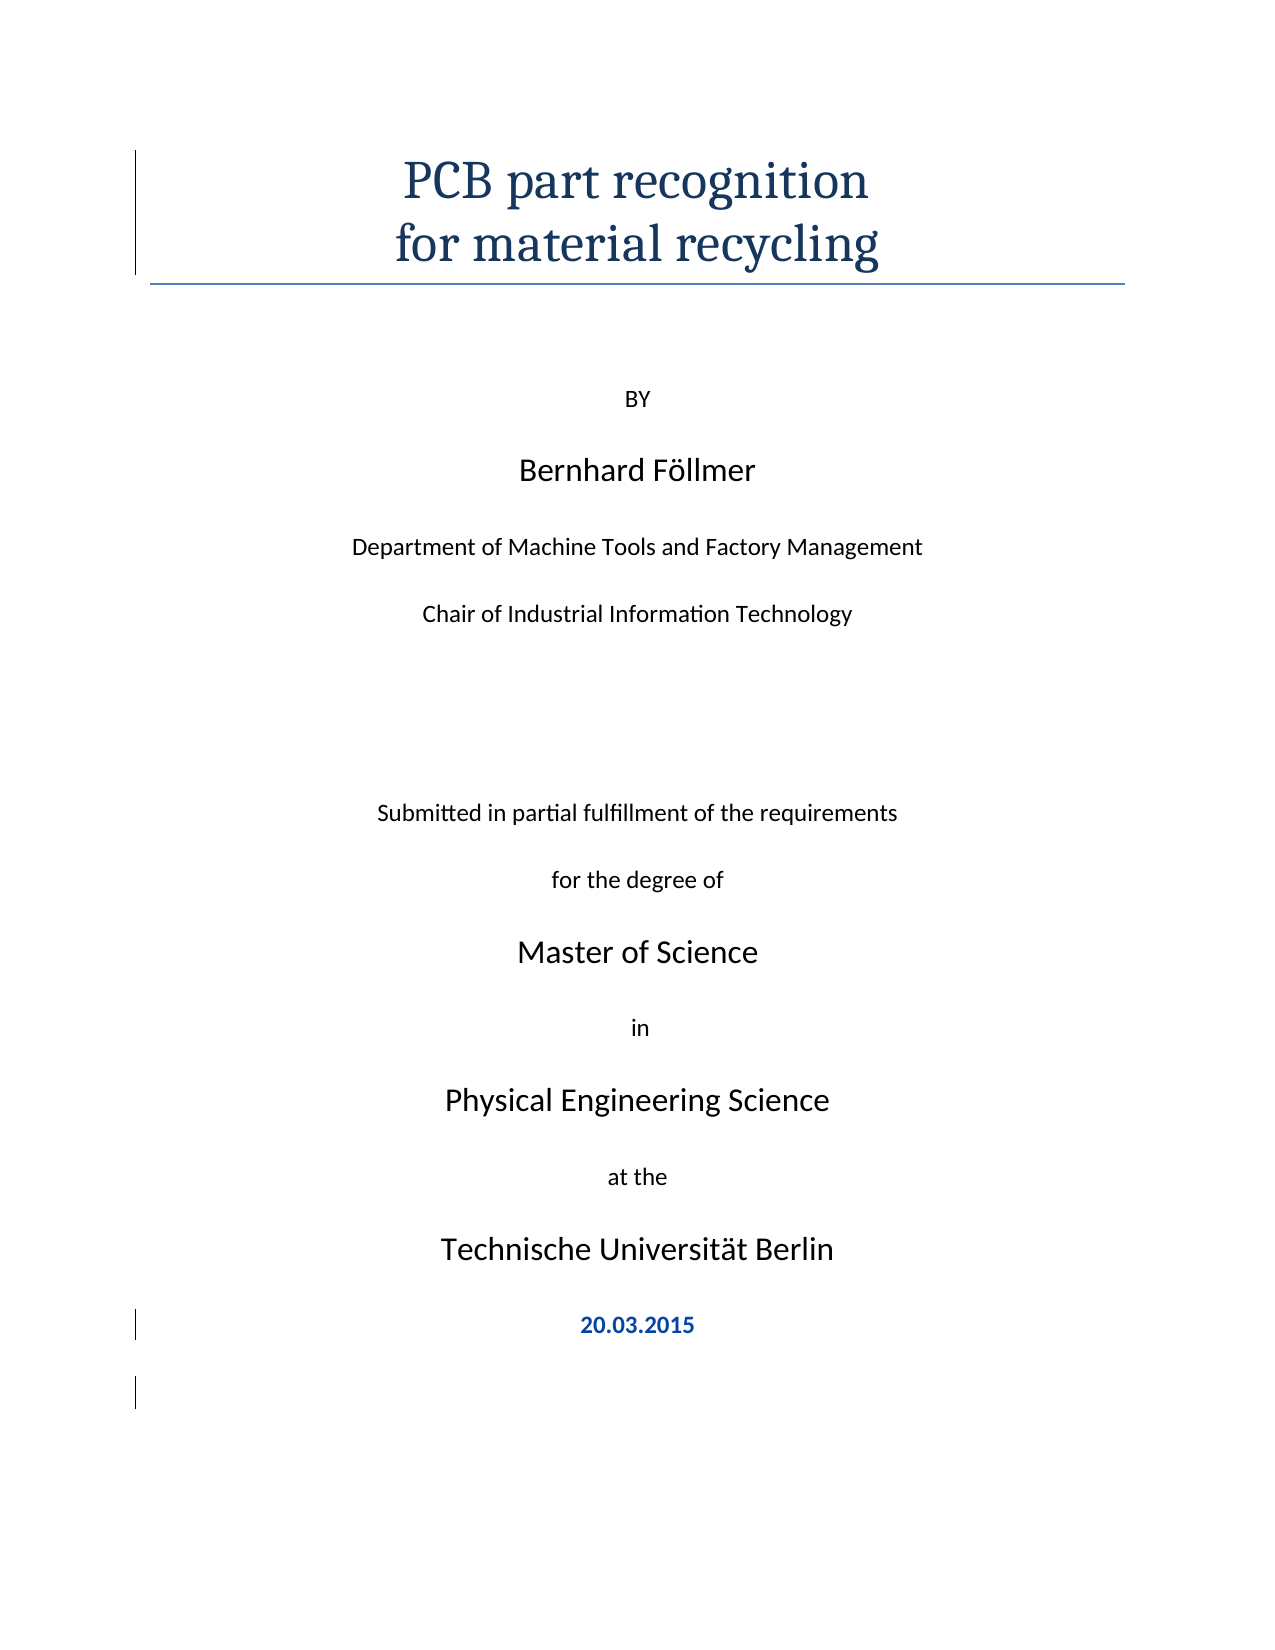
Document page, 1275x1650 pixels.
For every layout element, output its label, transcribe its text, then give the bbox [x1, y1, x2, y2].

text for the degree of [150, 864, 1125, 894]
text Technische Universität Berlin [150, 1227, 1125, 1268]
text Department of Machine Tools and Factory Management [150, 531, 1125, 562]
text 20.03.2015 [150, 1309, 1125, 1340]
text Submitted in partial fulfillment of the requirements [150, 797, 1125, 828]
text BY [150, 383, 1125, 413]
text Physical Engineering Science [150, 1079, 1125, 1120]
text Master of Science [150, 931, 1125, 971]
title PCB part recognitionfor material recycling [150, 150, 1125, 283]
text in [150, 1012, 1125, 1043]
text Chair of Industrial Information Technology [150, 598, 1125, 628]
text at the [150, 1161, 1125, 1191]
text Bernhard Föllmer [150, 449, 1125, 490]
